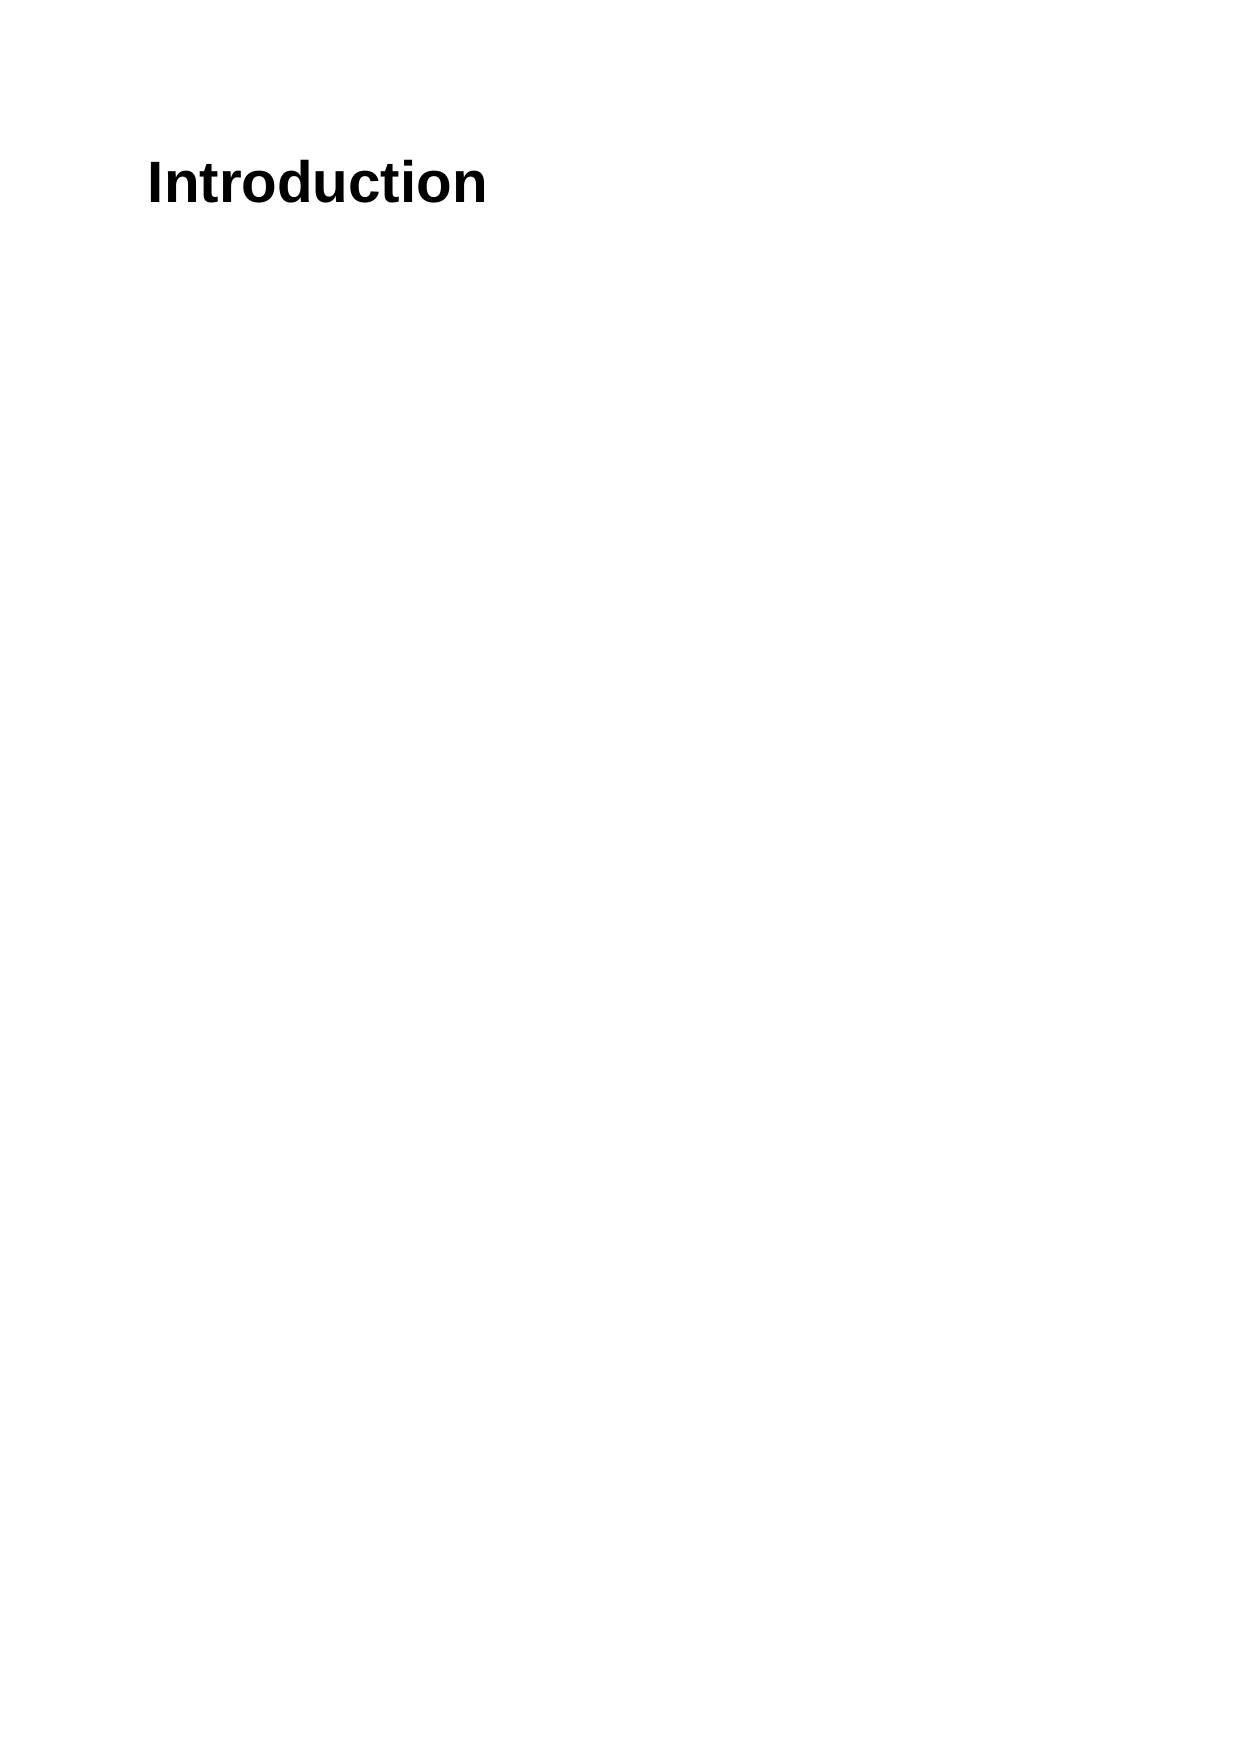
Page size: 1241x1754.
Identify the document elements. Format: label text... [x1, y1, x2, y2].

text Introduction [148, 148, 1093, 215]
